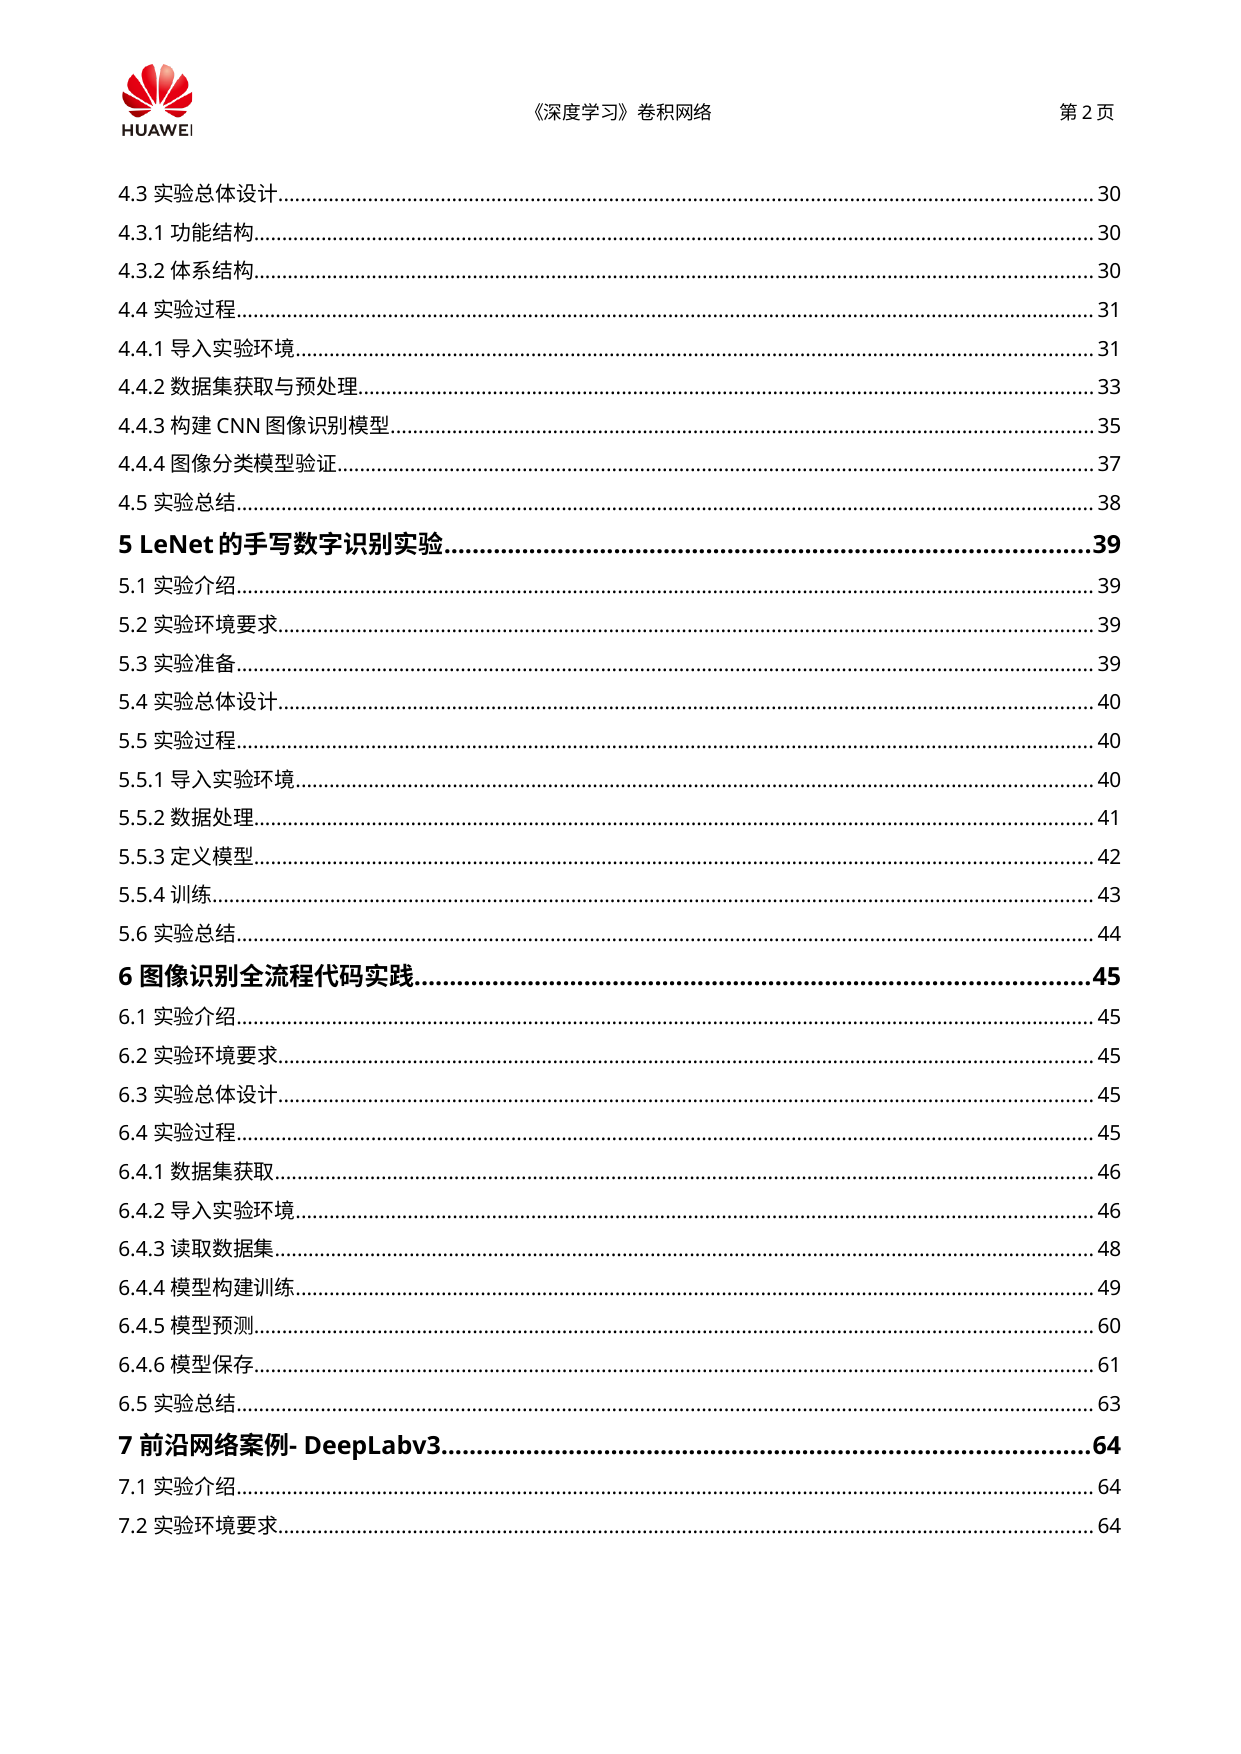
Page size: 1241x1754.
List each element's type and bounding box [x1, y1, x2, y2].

picture [122, 64, 193, 136]
